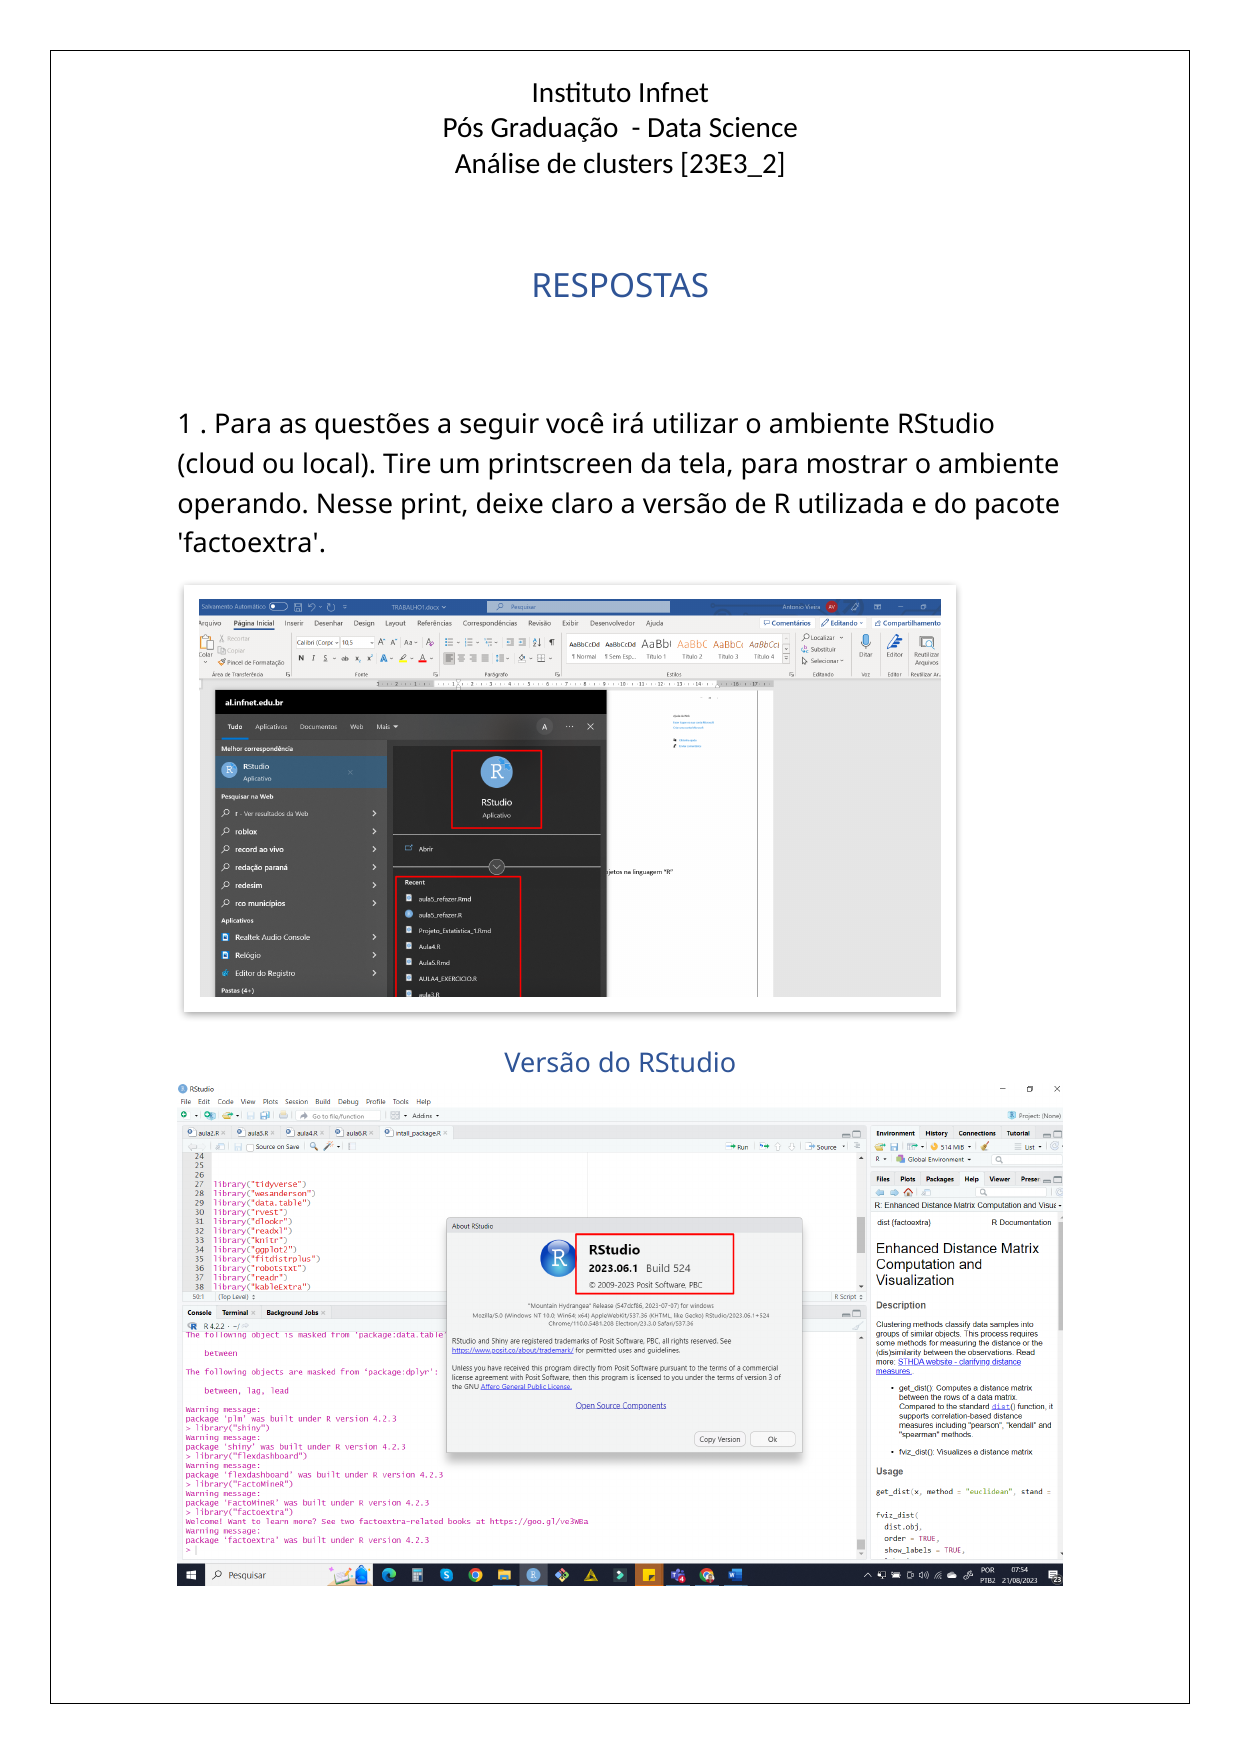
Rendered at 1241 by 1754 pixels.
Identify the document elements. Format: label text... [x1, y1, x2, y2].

subtitle RESPOSTAS [177, 262, 1063, 307]
subtitle Versão do RStudio [177, 1043, 1063, 1080]
picture [177, 1083, 1063, 1586]
text 1 . Para as questões a seguir você irá utilizar o ambiente RStudio (cloud ou local). Tire um printscreen da tela, para mostrar o ambiente operando. Nesse print, deixe claro a versão de R utilizada e do pacote 'factoextra'. [177, 404, 1063, 561]
picture [199, 599, 941, 997]
